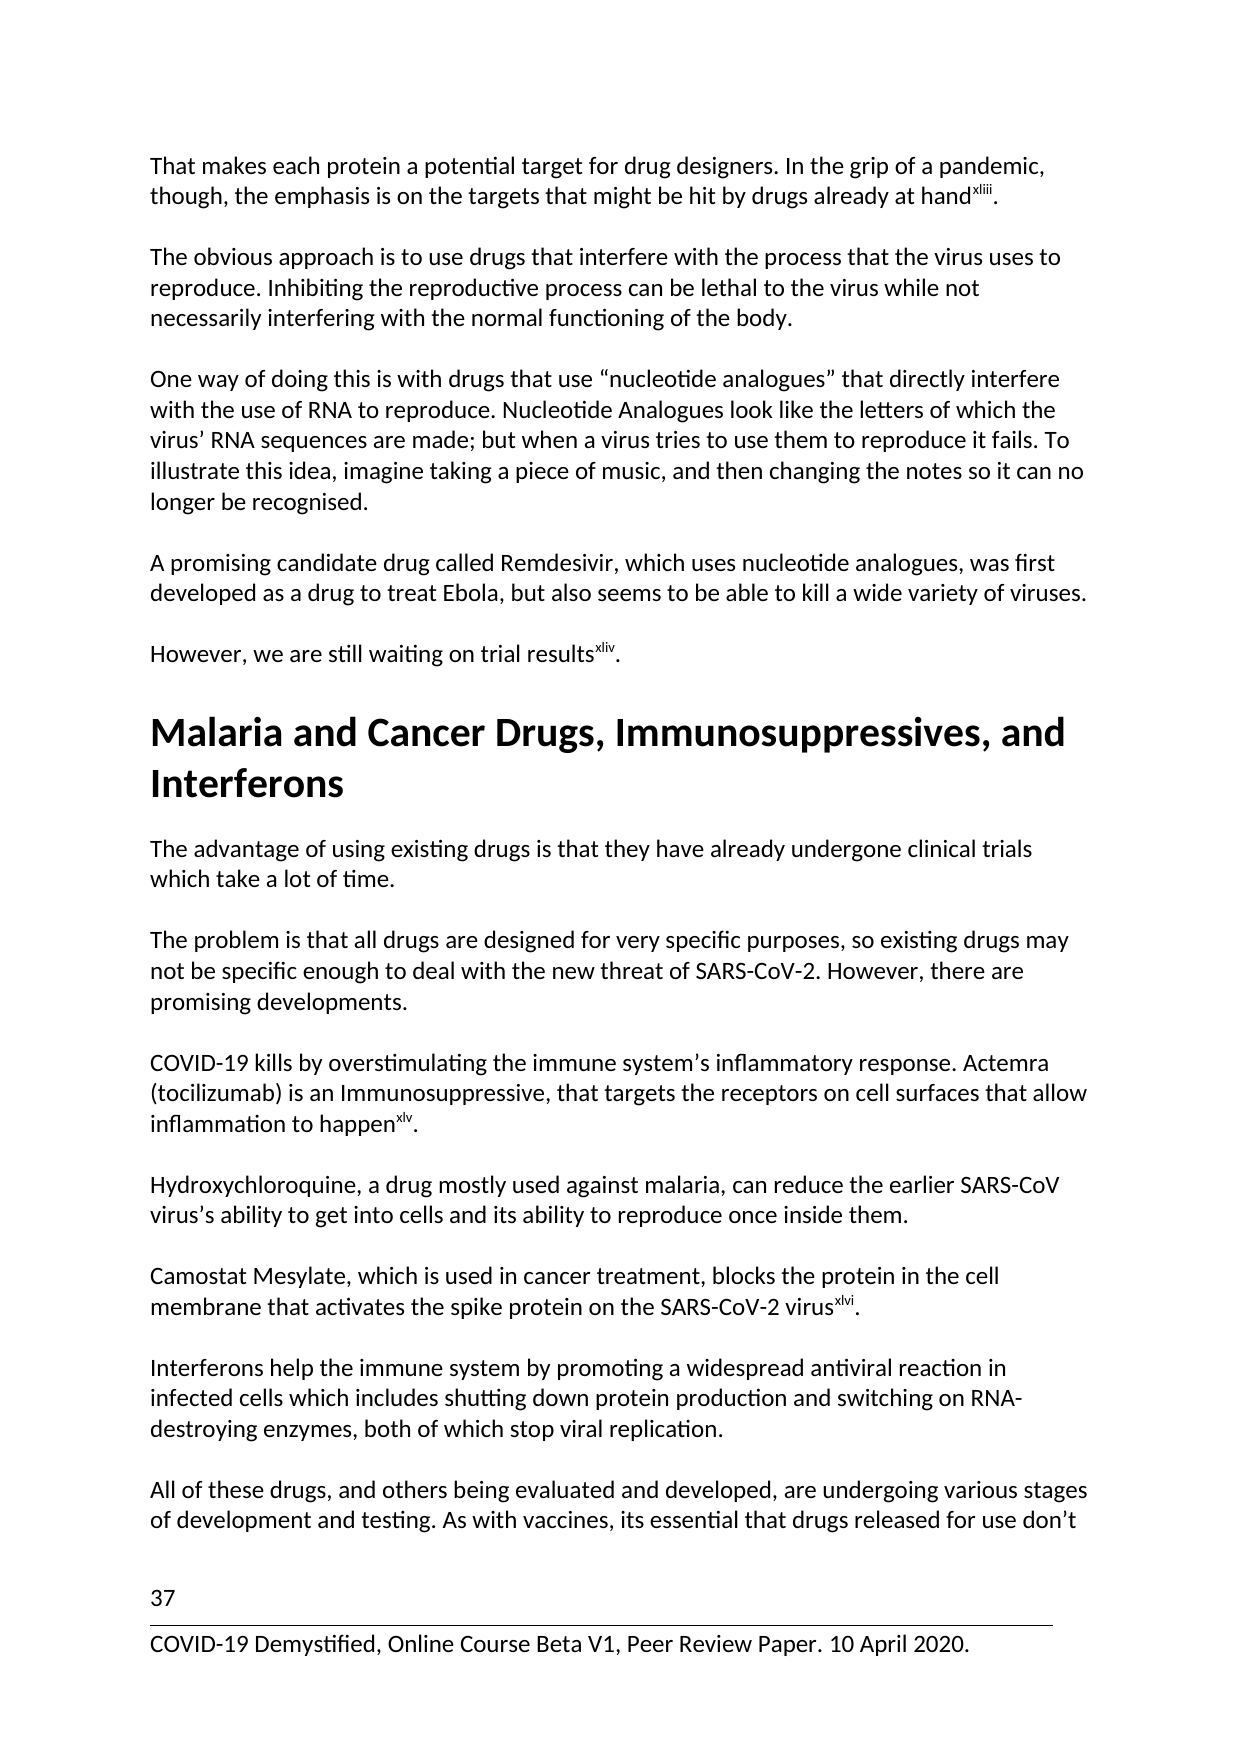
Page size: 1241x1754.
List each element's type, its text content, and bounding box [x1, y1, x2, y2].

text COVID-19 kills by overstimulating the immune system’s inflammatory response. Actemra (tocilizumab) is an Immunosuppressive, that targets the receptors on cell surfaces that allow inflammation to happen. [150, 1047, 1090, 1138]
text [150, 150, 1090, 211]
text A promising candidate drug called Remdesivir, which uses nucleotide analogues, was first developed as a drug to treat Ebola, but also seems to be able to kill a wide variety of viruses. [150, 547, 1090, 608]
subtitle Malaria and Cancer Drugs, Immunosuppressives, and Interferons [150, 706, 1090, 808]
text Hydroxychloroquine, a drug mostly used against malaria, can reduce the earlier SARS-CoV virus’s ability to get into cells and its ability to reproduce once inside them. [150, 1169, 1090, 1230]
text The advantage of using existing drugs is that they have already undergone clinical trials which take a lot of time. [150, 833, 1090, 894]
text Interferons help the immune system by promoting a widespread antiviral reaction in infected cells which includes shutting down protein production and switching on RNA-destroying enzymes, both of which stop viral replication. [150, 1352, 1090, 1443]
text Camostat Mesylate, which is used in cancer treatment, blocks the protein in the cell membrane that activates the spike protein on the SARS-CoV-2 virus. [150, 1260, 1090, 1321]
text However, we are still waiting on trial results. [150, 638, 1090, 669]
text The obvious approach is to use drugs that interfere with the process that the virus uses to reproduce. Inhibiting the reproductive process can be lethal to the virus while not necessarily interfering with the normal functioning of the body. [150, 242, 1090, 333]
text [150, 1474, 1090, 1535]
text One way of doing this is with drugs that use “nucleotide analogues” that directly interfere with the use of RNA to reproduce. Nucleotide Analogues look like the letters of which the virus’ RNA sequences are made; but when a virus tries to use them to reproduce it fails. To illustrate this idea, imagine taking a piece of music, and then changing the notes so it can no longer be recognised. [150, 364, 1090, 516]
text The problem is that all drugs are designed for very specific purposes, so existing drugs may not be specific enough to deal with the new threat of SARS-CoV-2. However, there are promising developments. [150, 924, 1090, 1016]
